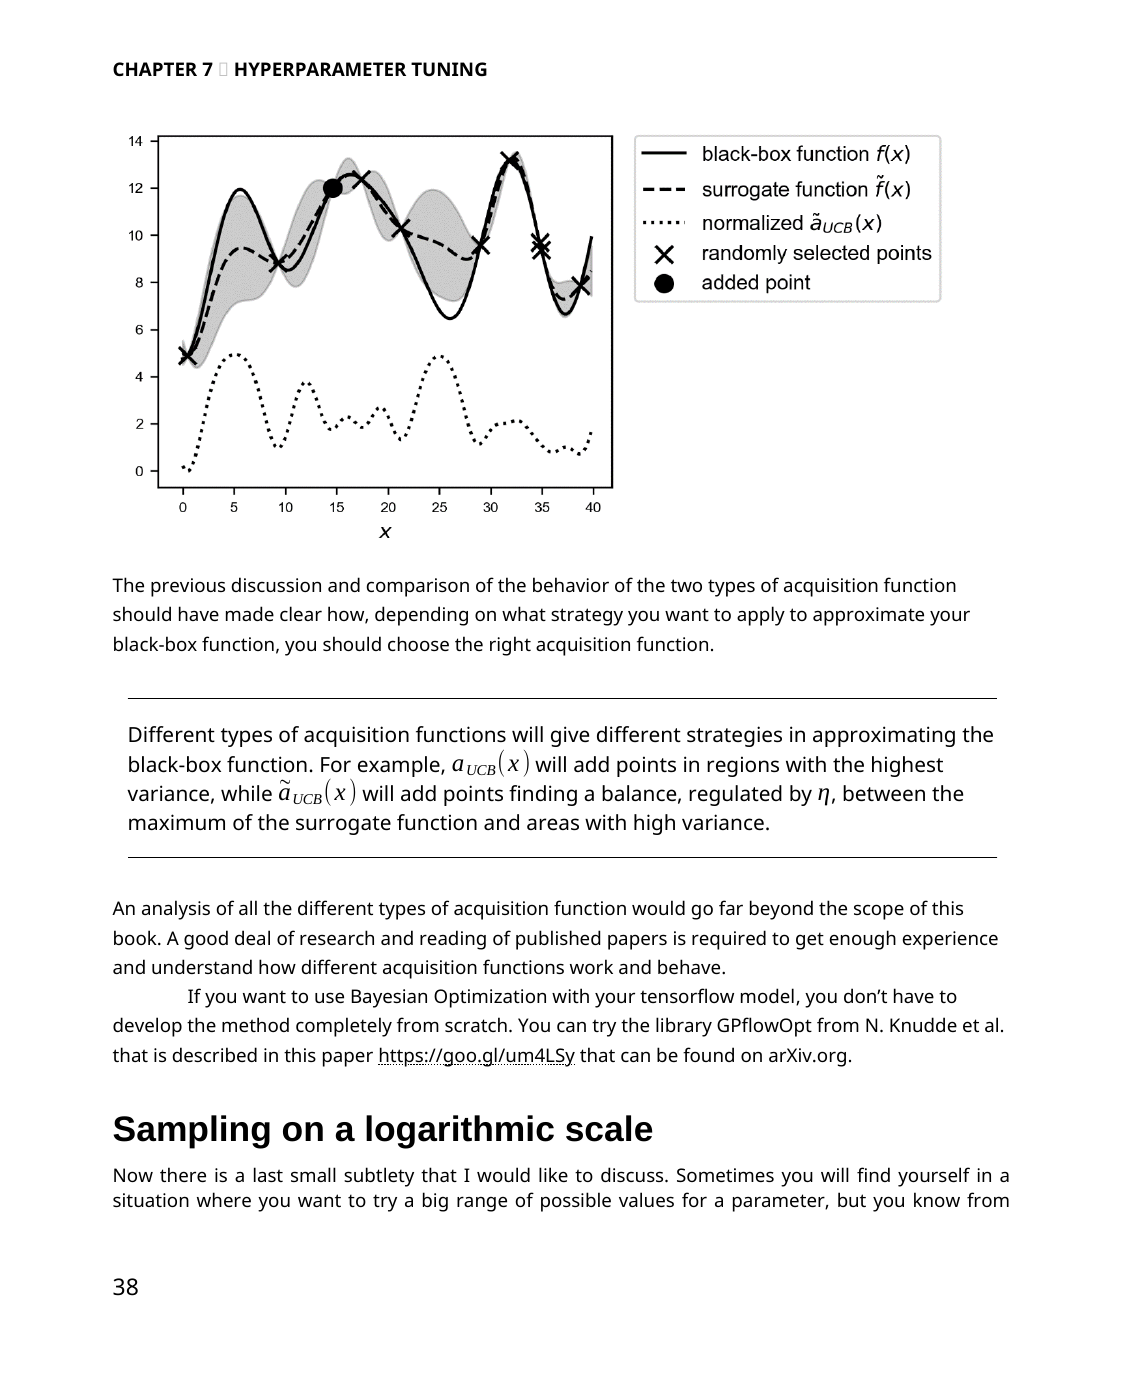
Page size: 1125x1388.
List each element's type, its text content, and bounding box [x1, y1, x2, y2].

picture [112, 119, 955, 557]
subtitle Sampling on a logarithmic scale [112, 1109, 1012, 1149]
text Different types of acquisition functions will give different strategies in approximating the black-box function. For example, will add points in regions with the highest variance, while will add points finding a balance, regulated by , between the maximum of the surrogate function and areas with high variance. [127, 699, 997, 858]
text If you want to use Bayesian Optimization with your tensorflow model, you don’t have to develop the method completely from scratch. You can try the library GPflowOpt from N. Knudde et al. that is described in this paper https://goo.gl/um4LSy that can be found on arXiv.org. [112, 983, 1012, 1067]
text The previous discussion and comparison of the behavior of the two types of acquisition function should have made clear how, depending on what strategy you want to apply to approximate your black-box function, you should choose the right acquisition function. [112, 572, 1012, 656]
text An analysis of all the different types of acquisition function would go far beyond the scope of this book. A good deal of research and reading of published papers is required to get enough experience and understand how different acquisition functions work and behave. [112, 896, 1012, 979]
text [112, 1162, 1012, 1213]
